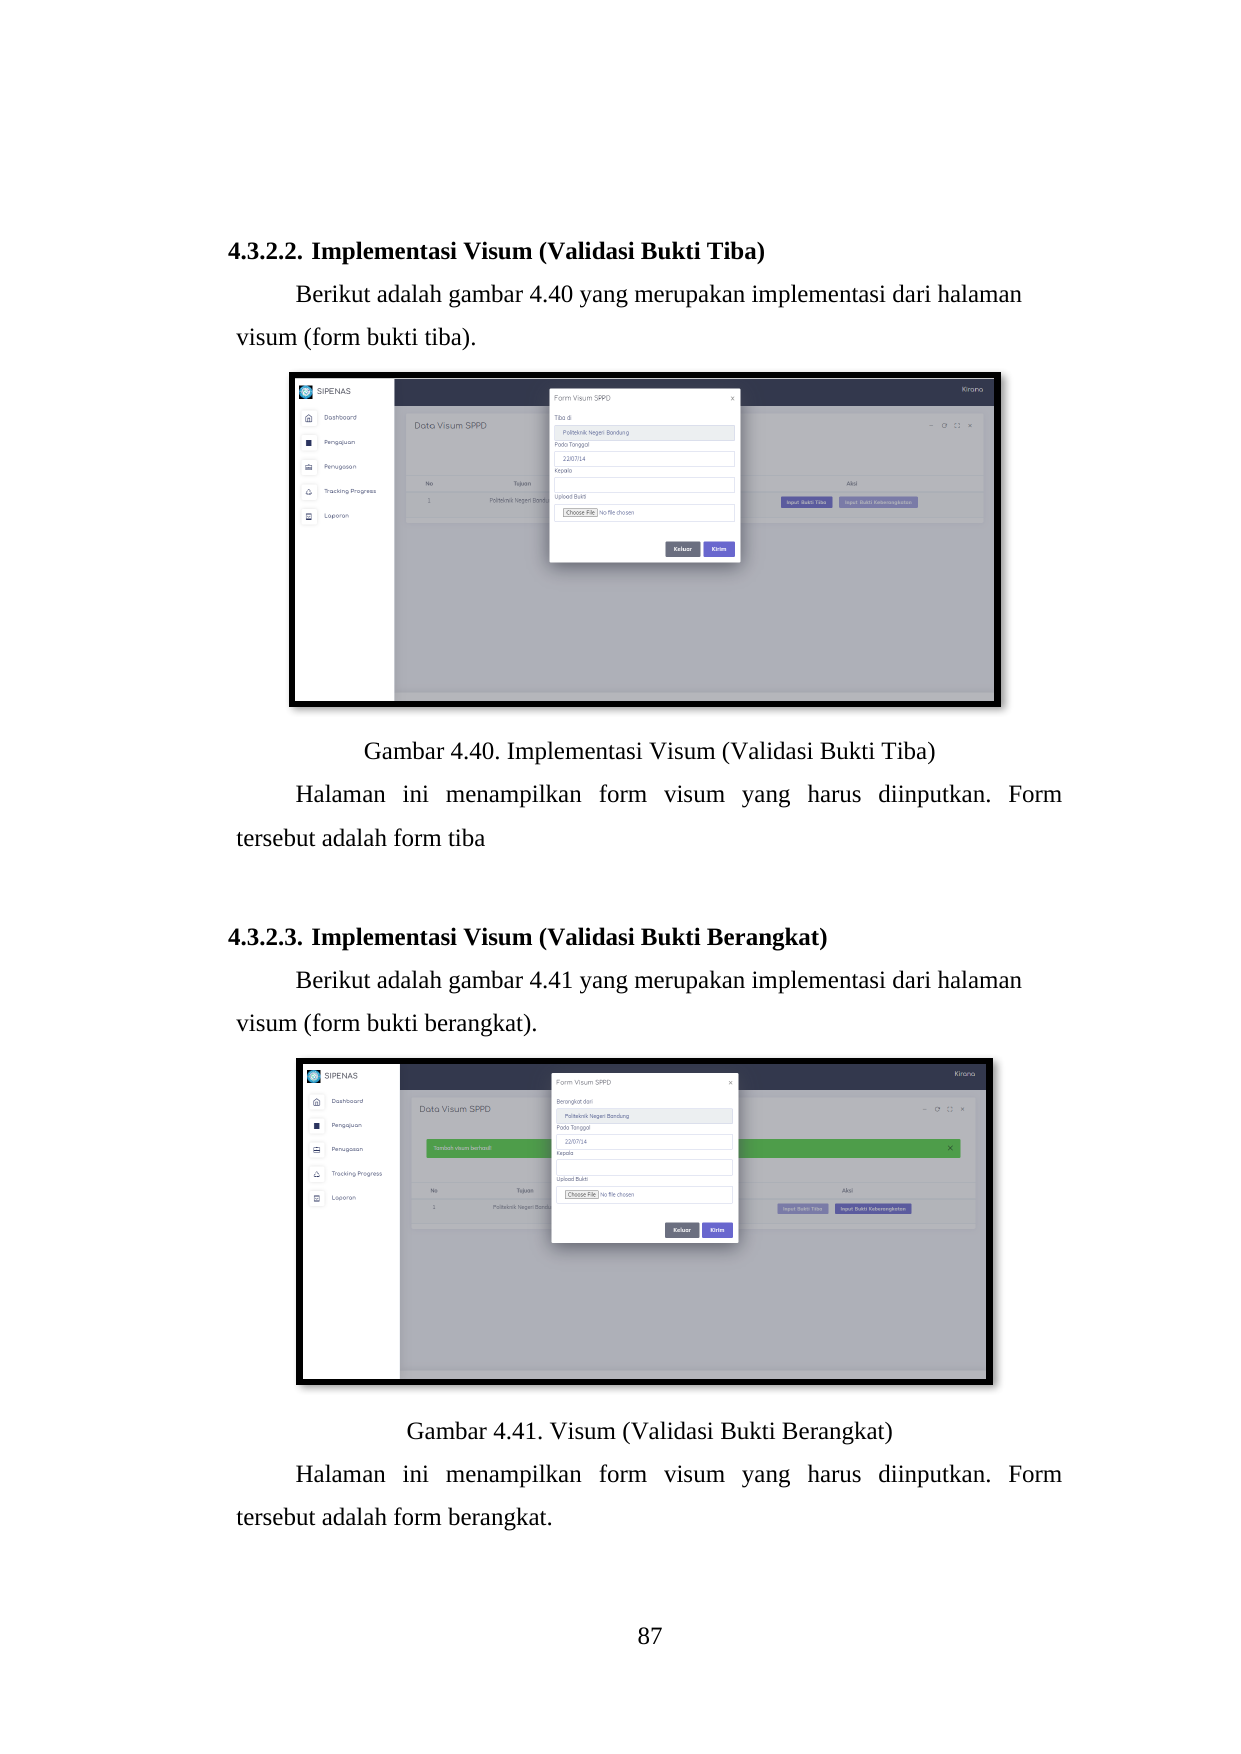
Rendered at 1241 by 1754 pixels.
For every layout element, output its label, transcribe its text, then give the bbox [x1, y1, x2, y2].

subtitle Implementasi Visum (Validasi Bukti Berangkat) [228, 922, 1063, 951]
text Halaman ini menampilkan form visum yang harus diinputkan. Form tersebut adalah form berangkat. [236, 1459, 1063, 1531]
text Berikut adalah gambar 4.40 yang merupakan implementasi dari halaman visum (form bukti tiba). [236, 279, 1063, 351]
text Gambar 4.40. Implementasi Visum (Validasi Bukti Tiba) [236, 736, 1063, 765]
text Gambar 4.41. Visum (Validasi Bukti Berangkat) [236, 1416, 1063, 1445]
text Halaman ini menampilkan form visum yang harus diinputkan. Form tersebut adalah form tiba [236, 779, 1063, 851]
picture [295, 378, 994, 701]
subtitle Implementasi Visum (Validasi Bukti Tiba) [228, 236, 1063, 265]
text Berikut adalah gambar 4.41 yang merupakan implementasi dari halaman visum (form bukti berangkat). [236, 965, 1063, 1037]
picture [303, 1064, 986, 1379]
